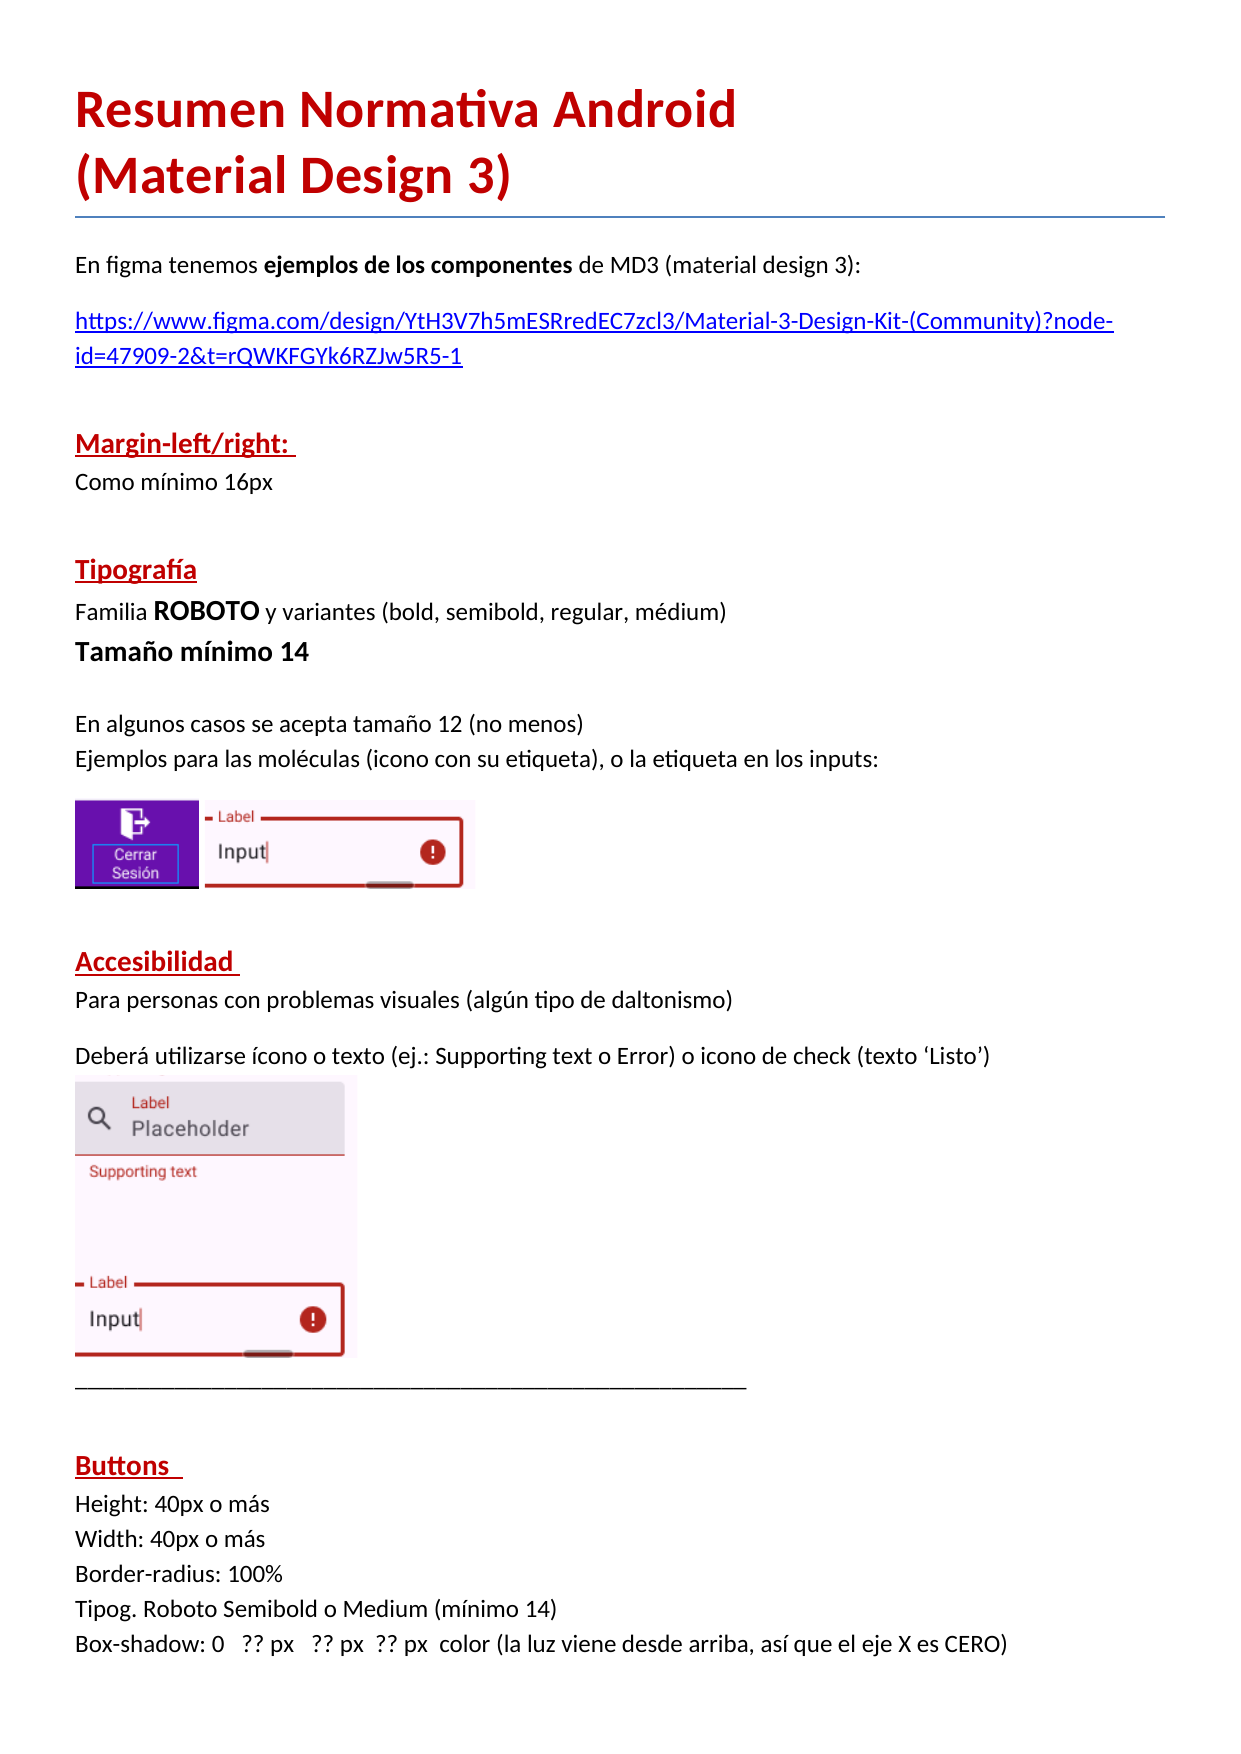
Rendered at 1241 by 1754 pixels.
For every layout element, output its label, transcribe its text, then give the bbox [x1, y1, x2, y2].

subtitle Margin-left/right: [75, 425, 1165, 460]
title Resumen Normativa Android (Material Design 3) [75, 75, 1165, 216]
text Deberá utilizarse ícono o texto (ej.: Supporting text o Error) o icono de check (texto ‘Listo’) ______________________________________________________ [75, 1040, 1165, 1392]
picture [75, 1075, 358, 1358]
picture [75, 798, 199, 889]
picture [204, 800, 476, 889]
text Height: 40px o más Width: 40px o más Border-radius: 100% Tipog. Roboto Semibold o Medium (mínimo 14) Box-shadow: 0 ?? px ?? px ?? px color (la luz viene desde arriba, así que el eje X es CERO) [75, 1488, 1165, 1658]
subtitle Accesibilidad [75, 943, 1165, 979]
text https://www.figma.com/design/YtH3V7h5mESRredEC7zcl3/Material-3-Design-Kit-(Community)?node-id=47909-2&t=rQWKFGYk6RZJw5R5-1 [75, 305, 1165, 370]
text Familia ROBOTO y variantes (bold, semibold, regular, médium) Tamaño mínimo 14 En algunos casos se acepta tamaño 12 (no menos) Ejemplos para las moléculas (icono con su etiqueta), o la etiqueta en los inputs: [75, 592, 1165, 773]
text Como mínimo 16px [75, 466, 1165, 496]
subtitle Buttons [75, 1447, 1165, 1482]
text En figma tenemos ejemplos de los componentes de MD3 (material design 3): [75, 249, 1165, 279]
text Para personas con problemas visuales (algún tipo de daltonismo) [75, 984, 1165, 1015]
subtitle Tipografía [75, 551, 1165, 586]
